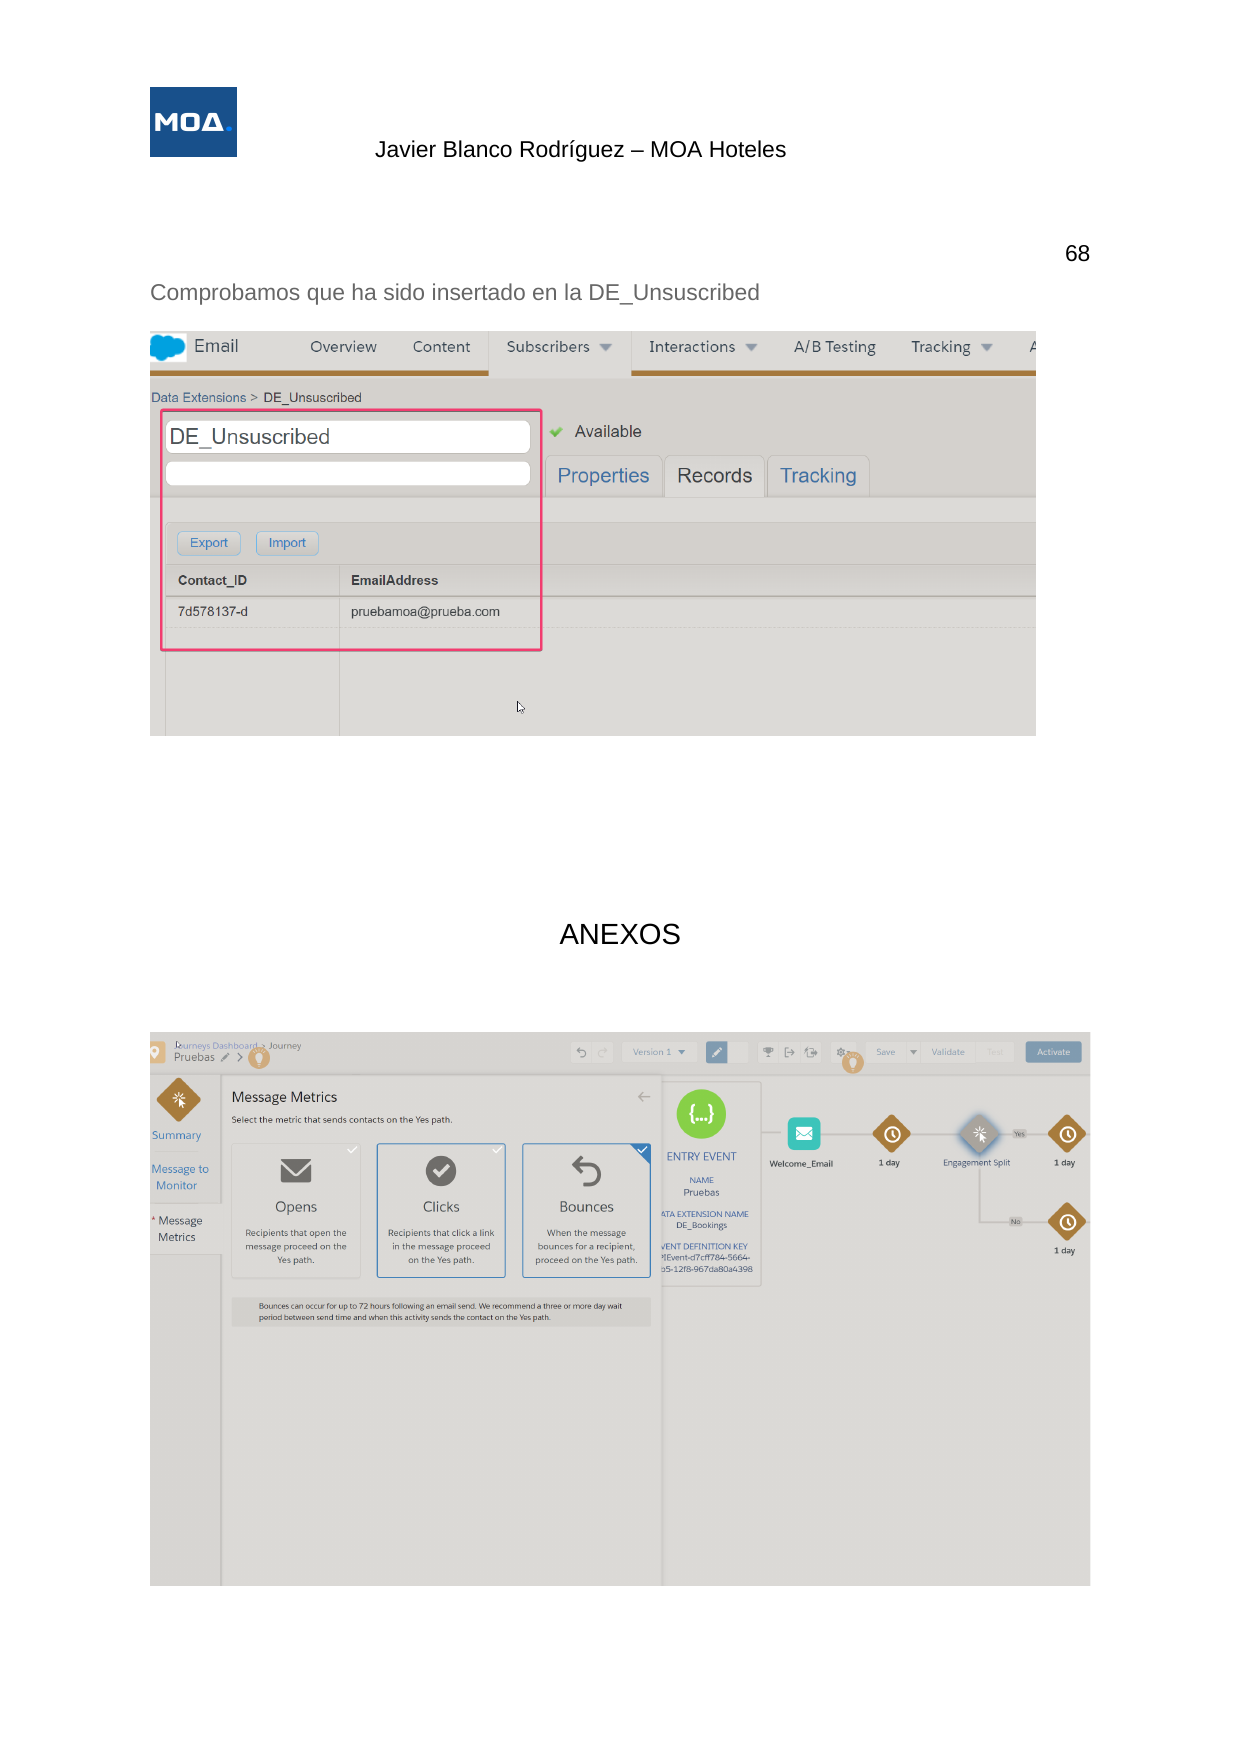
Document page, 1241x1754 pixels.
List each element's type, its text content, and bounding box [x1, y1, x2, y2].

subtitle ANEXOS [150, 917, 1090, 951]
subtitle Comprobamos que ha sido insertado en la DE_Unsuscribed [150, 279, 1090, 305]
picture [150, 87, 237, 157]
picture [150, 1032, 1091, 1586]
picture [150, 331, 1036, 736]
